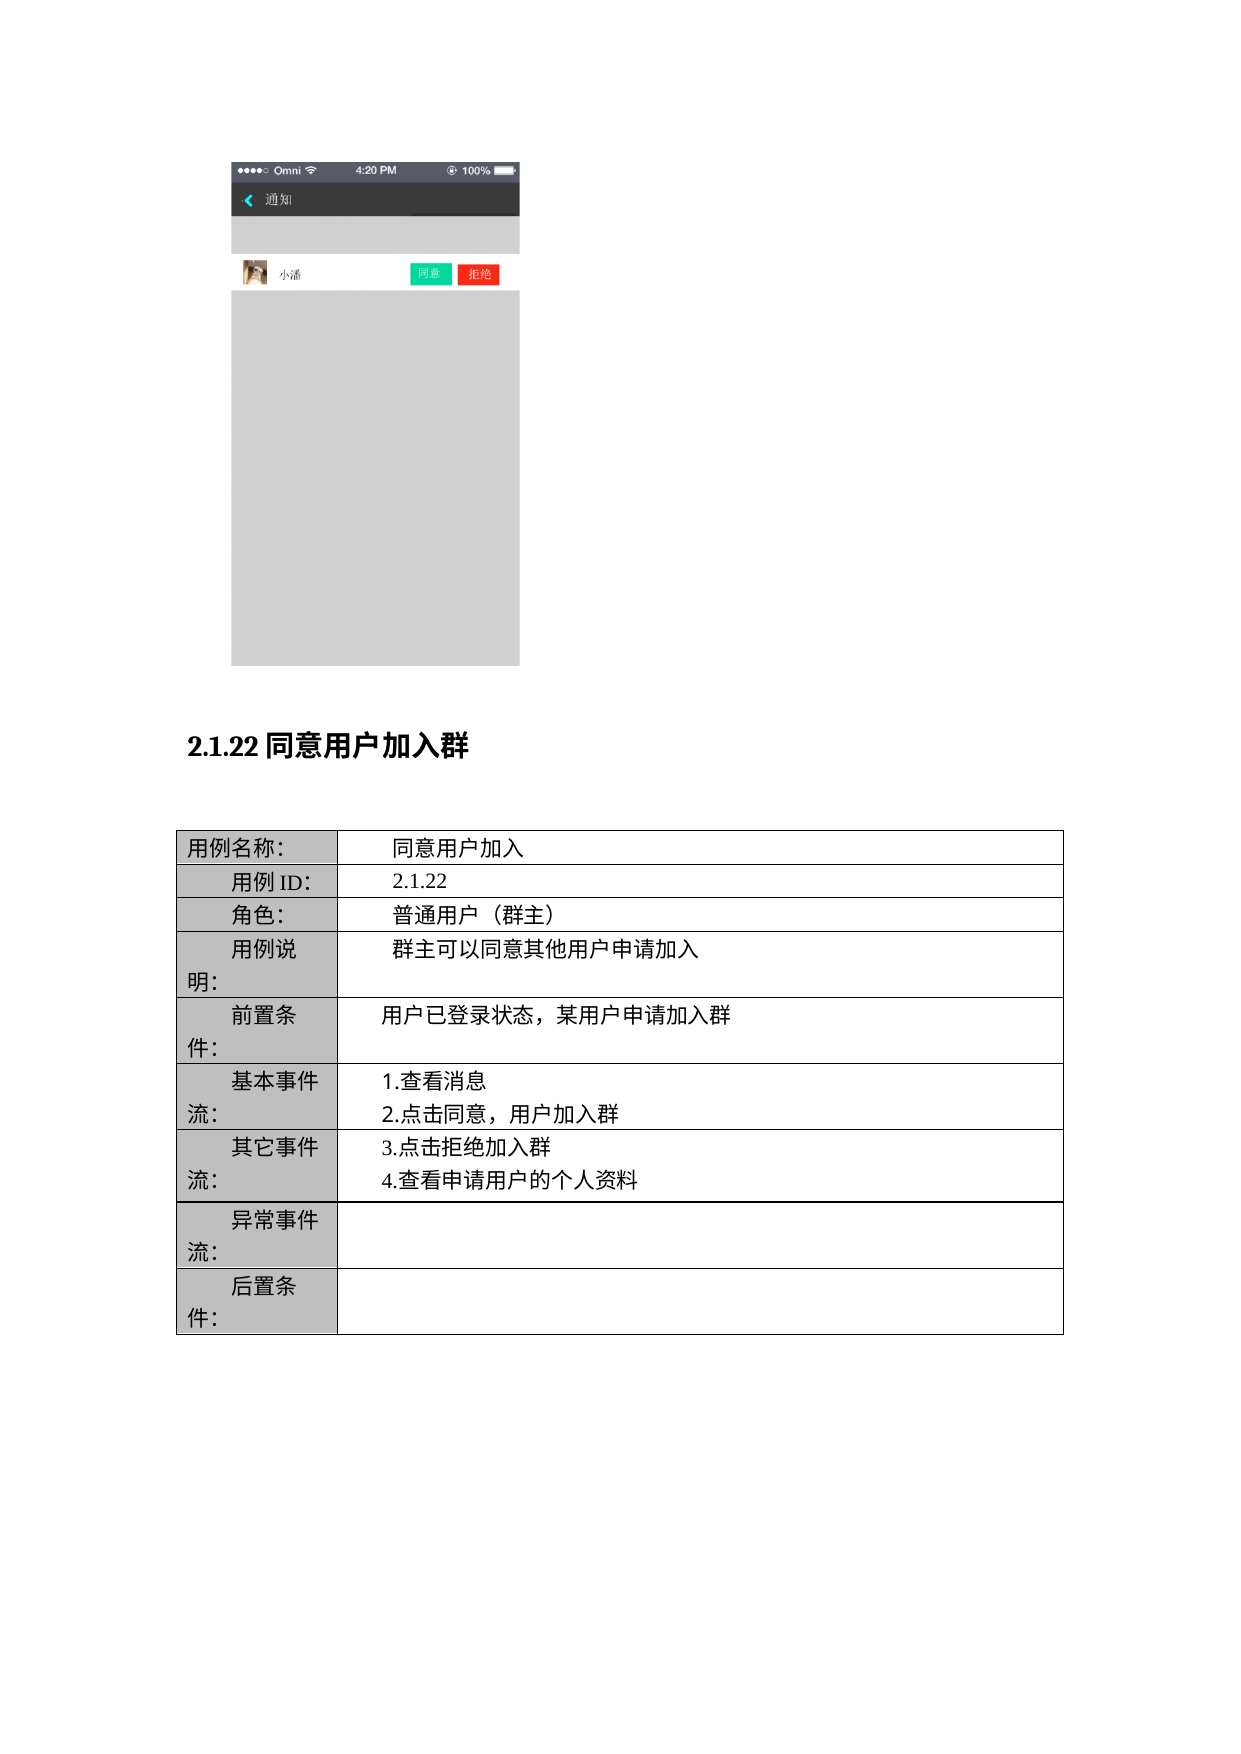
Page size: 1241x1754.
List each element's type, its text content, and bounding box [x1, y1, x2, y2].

table_cell 基本事件流： [177, 1064, 337, 1129]
table_cell 普通用户（群主） [338, 898, 1063, 931]
table_cell 2.1.22 [338, 865, 1063, 897]
table_header 用例名称： [177, 831, 337, 863]
table_cell 其它事件流： [177, 1130, 337, 1201]
picture [231, 162, 520, 666]
table_cell 1.查看消息 2.点击同意，用户加入群 [338, 1064, 1063, 1129]
table_cell 后置条件： [177, 1269, 337, 1333]
table_cell 3.点击拒绝加入群 4.查看申请用户的个人资料 [338, 1130, 1063, 1201]
table_cell 前置条件： [177, 998, 337, 1063]
table_cell 异常事件流： [177, 1203, 337, 1267]
table_cell 角色： [177, 898, 337, 931]
table_cell 群主可以同意其他用户申请加入 [338, 932, 1063, 997]
table_cell 用例说明： [177, 932, 337, 997]
subtitle 2.1.22 同意用户加入群 [187, 711, 1053, 776]
table_cell 用例ID： [177, 865, 337, 897]
table_header 同意用户加入 [338, 831, 1063, 863]
table_cell [338, 1269, 1063, 1333]
table_cell [338, 1203, 1063, 1267]
table_cell 用户已登录状态，某用户申请加入群 [338, 998, 1063, 1063]
